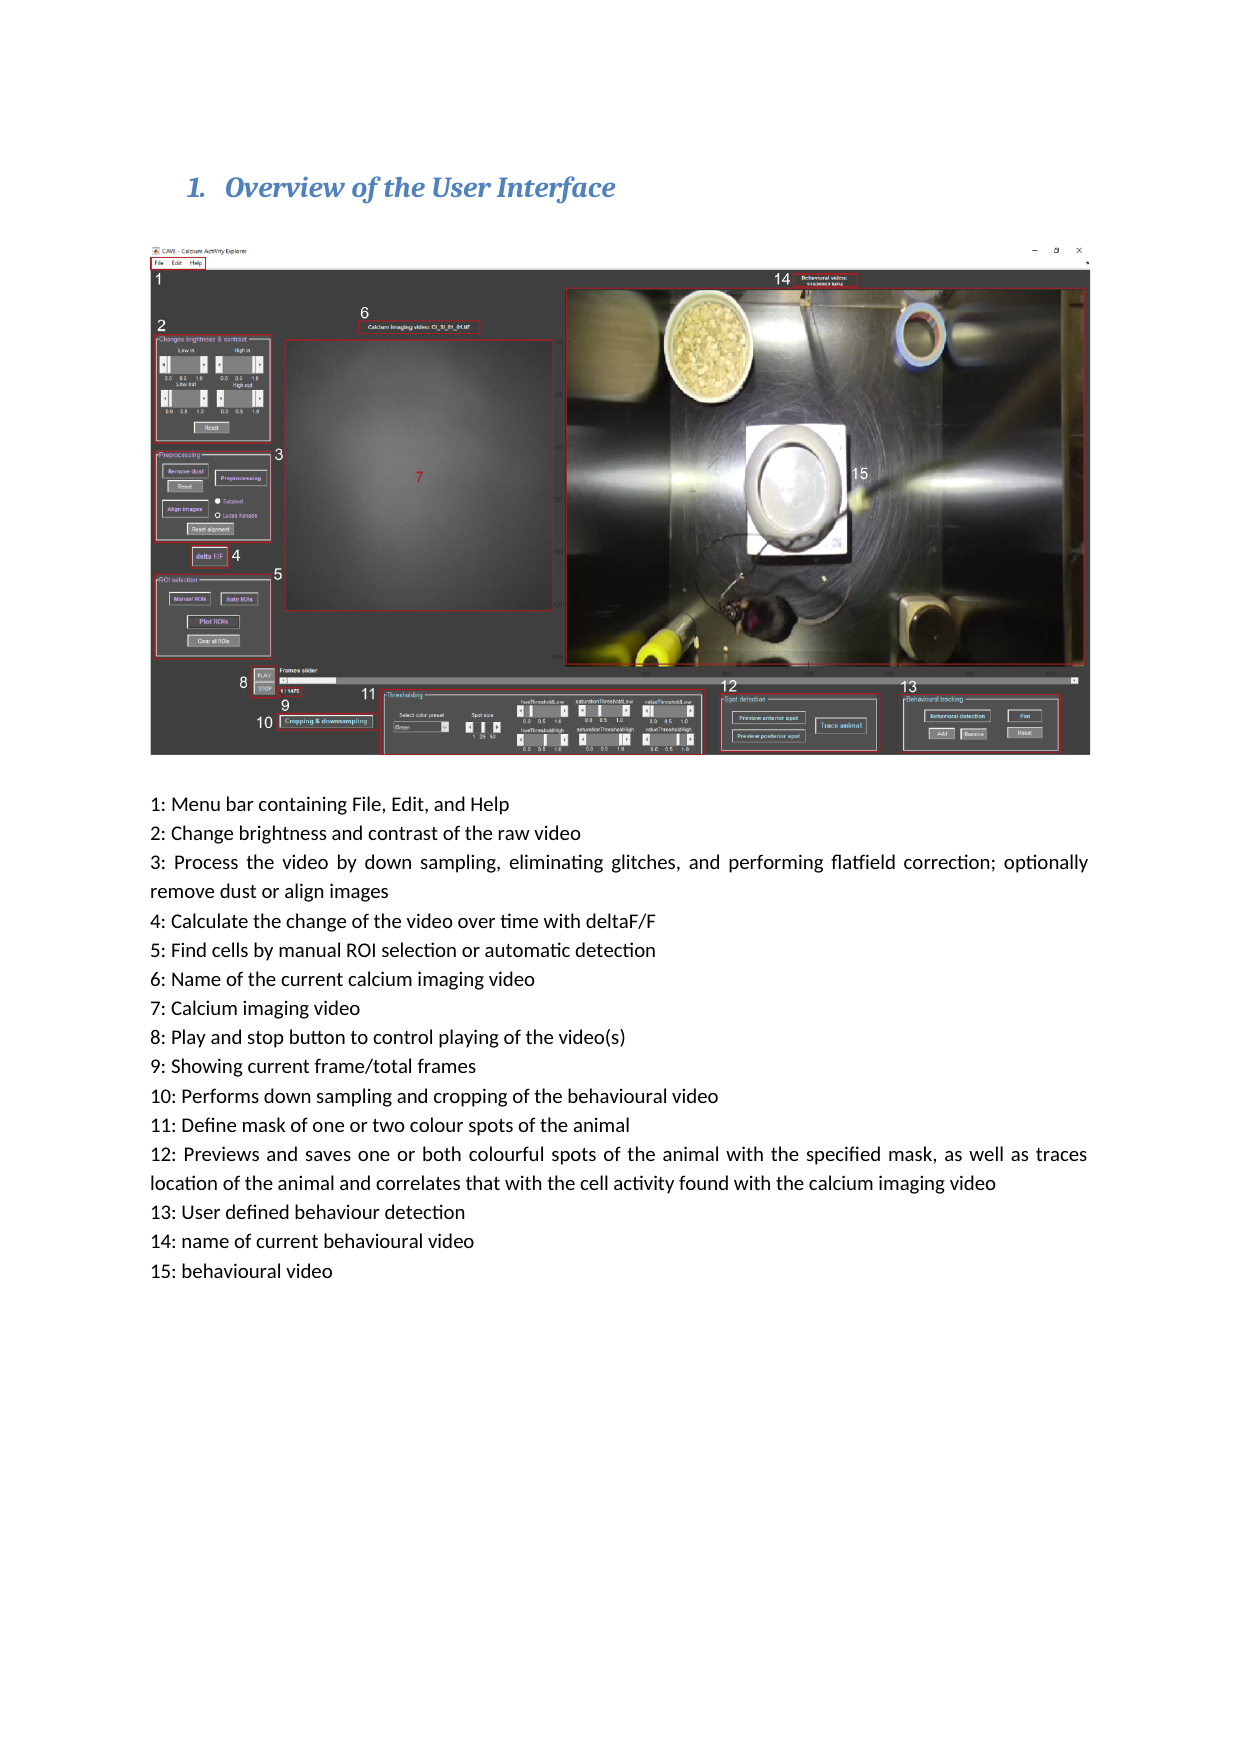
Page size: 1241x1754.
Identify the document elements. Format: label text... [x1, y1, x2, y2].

picture [150, 245, 1091, 755]
text 2: Change brightness and contrast of the raw video [150, 820, 1090, 846]
text 11: Define mask of one or two colour spots of the animal [150, 1112, 1090, 1137]
text 14: name of current behavioural video [150, 1229, 1090, 1254]
text 8: Play and stop button to control playing of the video(s) [150, 1024, 1090, 1050]
text 13: User defined behaviour detection [150, 1199, 1090, 1225]
text 6: Name of the current calcium imaging video [150, 966, 1090, 992]
text 4: Calculate the change of the video over time with deltaF/F [150, 908, 1090, 933]
text 1: Menu bar containing File, Edit, and Help [150, 791, 1090, 817]
text 3: Process the video by down sampling, eliminating glitches, and performing flatfield correction; optionally remove dust or align images [150, 849, 1090, 904]
text 9: Showing current frame/total frames [150, 1054, 1090, 1079]
text 15: behavioural video [150, 1258, 1090, 1283]
text 5: Find cells by manual ROI selection or automatic detection [150, 937, 1090, 962]
text 7: Calcium imaging video [150, 995, 1090, 1021]
subtitle Overview of the User Interface [187, 171, 1090, 204]
text 12: Previews and saves one or both colourful spots of the animal with the specified mask, as well as traces location of the animal and correlates that with the cell activity found with the calcium imaging video [150, 1141, 1090, 1196]
text 10: Performs down sampling and cropping of the behavioural video [150, 1083, 1090, 1108]
